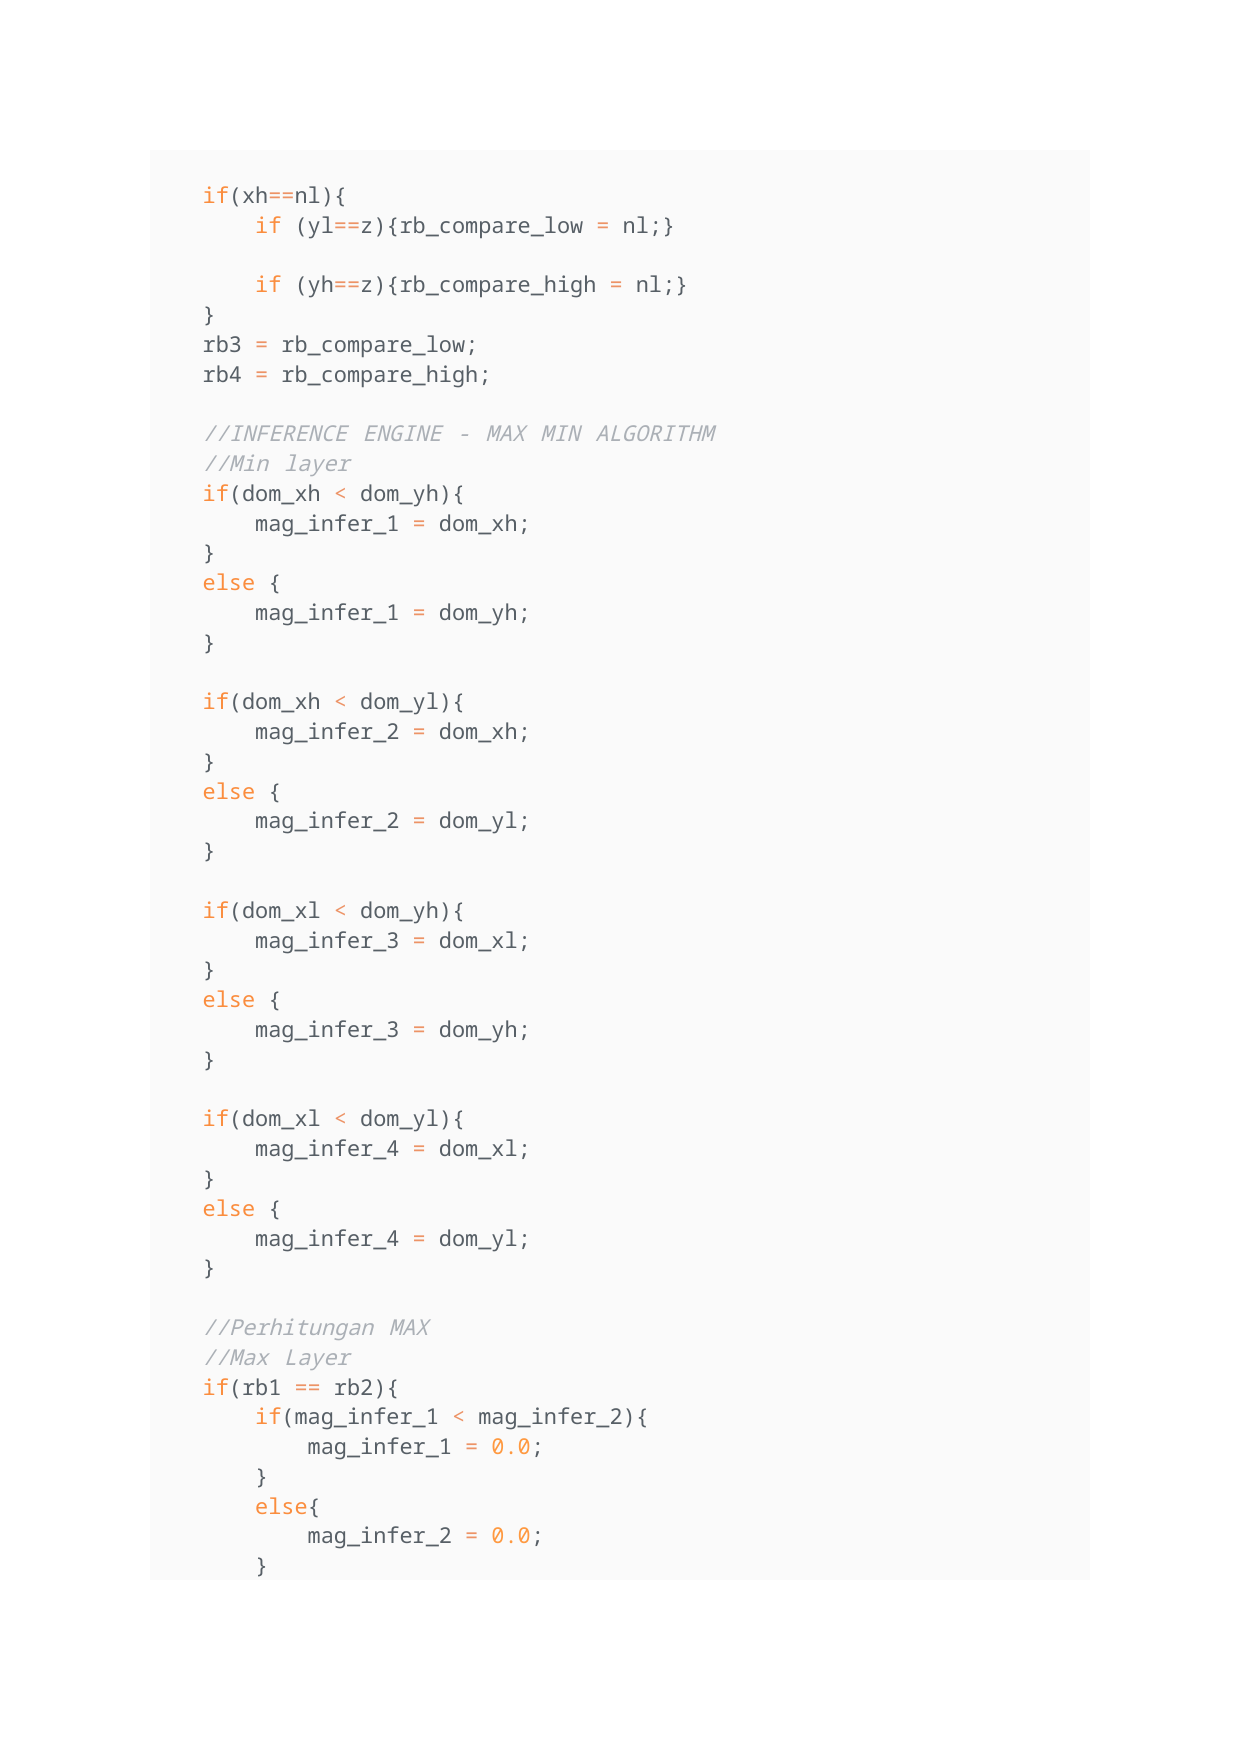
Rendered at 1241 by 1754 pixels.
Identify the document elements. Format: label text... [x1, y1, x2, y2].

text if(dom_xh < dom_yl){ [150, 686, 1090, 716]
text } [150, 1550, 1090, 1580]
text //Perhitungan MAX [150, 1312, 1090, 1342]
text if(xh==nl){ [150, 180, 1090, 209]
text //Max Layer [150, 1342, 1090, 1371]
text else { [150, 984, 1090, 1014]
text if (yh==z){rb_compare_high = nl;} [150, 269, 1090, 299]
text mag_infer_4 = dom_yl; [150, 1222, 1090, 1252]
text } [150, 537, 1090, 567]
text if(dom_xh < dom_yh){ [150, 478, 1090, 507]
text if(dom_xl < dom_yh){ [150, 895, 1090, 924]
text } [150, 746, 1090, 776]
text if(mag_infer_1 < mag_infer_2){ [150, 1401, 1090, 1431]
text mag_infer_3 = dom_yh; [150, 1014, 1090, 1044]
text rb3 = rb_compare_low; [150, 329, 1090, 358]
text //Min layer [150, 448, 1090, 478]
text mag_infer_3 = dom_xl; [150, 924, 1090, 954]
text if(rb1 == rb2){ [150, 1371, 1090, 1401]
text else { [150, 567, 1090, 597]
text else { [150, 776, 1090, 805]
text else { [150, 1193, 1090, 1222]
text } [150, 954, 1090, 984]
text } [150, 627, 1090, 656]
text mag_infer_2 = dom_xh; [150, 716, 1090, 746]
text mag_infer_1 = 0.0; [150, 1431, 1090, 1461]
text } [150, 835, 1090, 865]
text mag_infer_4 = dom_xl; [150, 1133, 1090, 1163]
text if (yl==z){rb_compare_low = nl;} [150, 209, 1090, 239]
text //INFERENCE ENGINE - MAX MIN ALGORITHM [150, 418, 1090, 448]
text } [150, 1461, 1090, 1491]
text } [150, 1252, 1090, 1282]
text mag_infer_2 = 0.0; [150, 1520, 1090, 1550]
text } [150, 1163, 1090, 1193]
text rb4 = rb_compare_high; [150, 358, 1090, 388]
text } [150, 1044, 1090, 1073]
text mag_infer_1 = dom_xh; [150, 507, 1090, 537]
text } [150, 299, 1090, 329]
text if(dom_xl < dom_yl){ [150, 1103, 1090, 1133]
text else{ [150, 1491, 1090, 1520]
text mag_infer_2 = dom_yl; [150, 805, 1090, 835]
text mag_infer_1 = dom_yh; [150, 597, 1090, 627]
